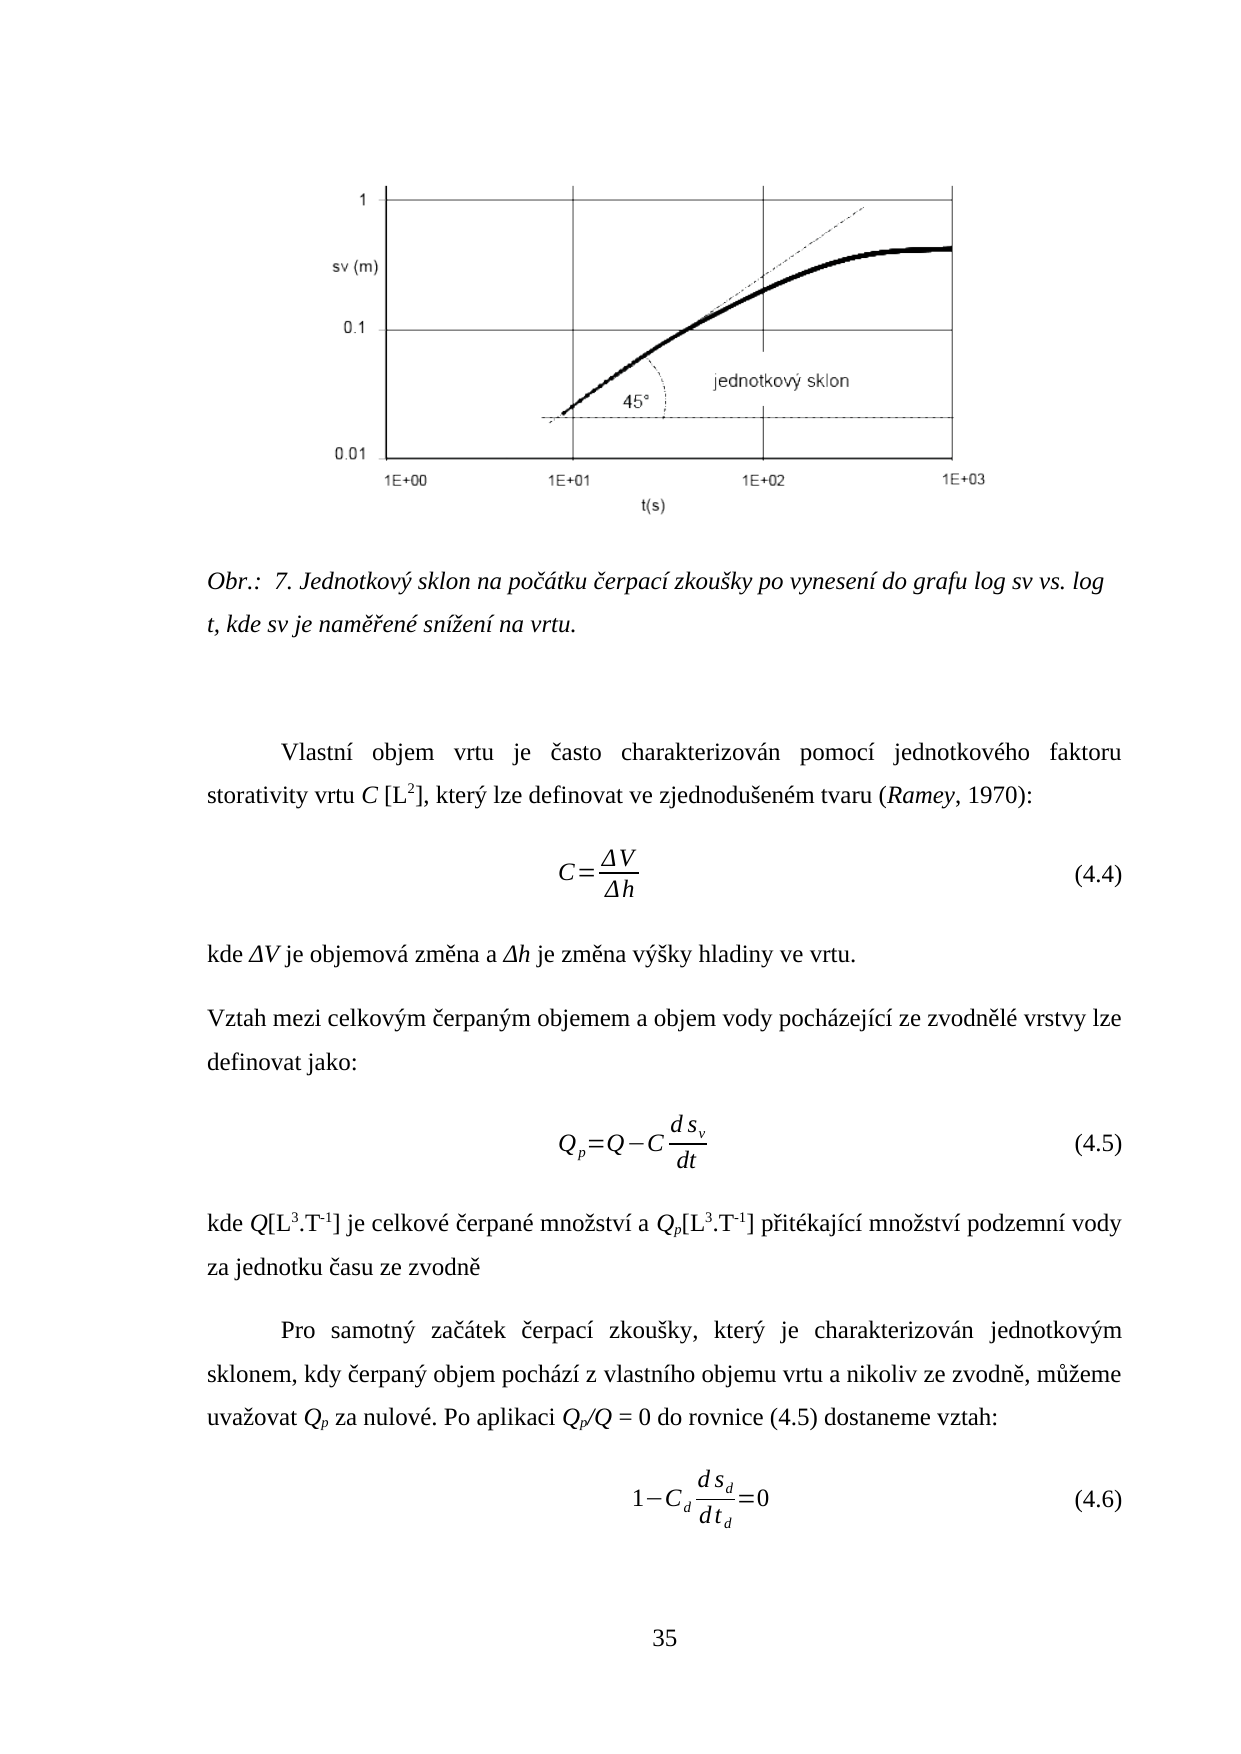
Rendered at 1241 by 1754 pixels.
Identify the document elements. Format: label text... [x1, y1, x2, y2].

picture [316, 177, 1013, 531]
text (4.5) [207, 1111, 1122, 1173]
text (4.6) [207, 1466, 1122, 1532]
text Vlastní objem vrtu je často charakterizován pomocí jednotkového faktoru storativity vrtu C [L2], který lze definovat ve zjednodušeném tvaru (Ramey, 1970): [207, 737, 1122, 809]
text Obr.: 7. Jednotkový sklon na počátku čerpací zkoušky po vynesení do grafu log sv vs. log t, kde sv je naměřené snížení na vrtu. [207, 566, 1122, 638]
text Pro samotný začátek čerpací zkoušky, který je charakterizován jednotkovým sklonem, kdy čerpaný objem pochází z vlastního objemu vrtu a nikoliv ze zvodně, můžeme uvažovat Qp za nulové. Po aplikaci Qp/Q = 0 do rovnice (4.5) dostaneme vztah: [207, 1316, 1122, 1431]
text kde ΔV je objemová změna a Δh je změna výšky hladiny ve vrtu. [207, 939, 1122, 968]
text kde Q[L3.T-1] je celkové čerpané množství a Qp[L3.T-1] přitékající množství podzemní vody za jednotku času ze zvodně [207, 1208, 1122, 1280]
text Vztah mezi celkovým čerpaným objemem a objem vody pocházející ze zvodnělé vrstvy lze definovat jako: [207, 1003, 1122, 1075]
text (4.4) [207, 844, 1122, 903]
